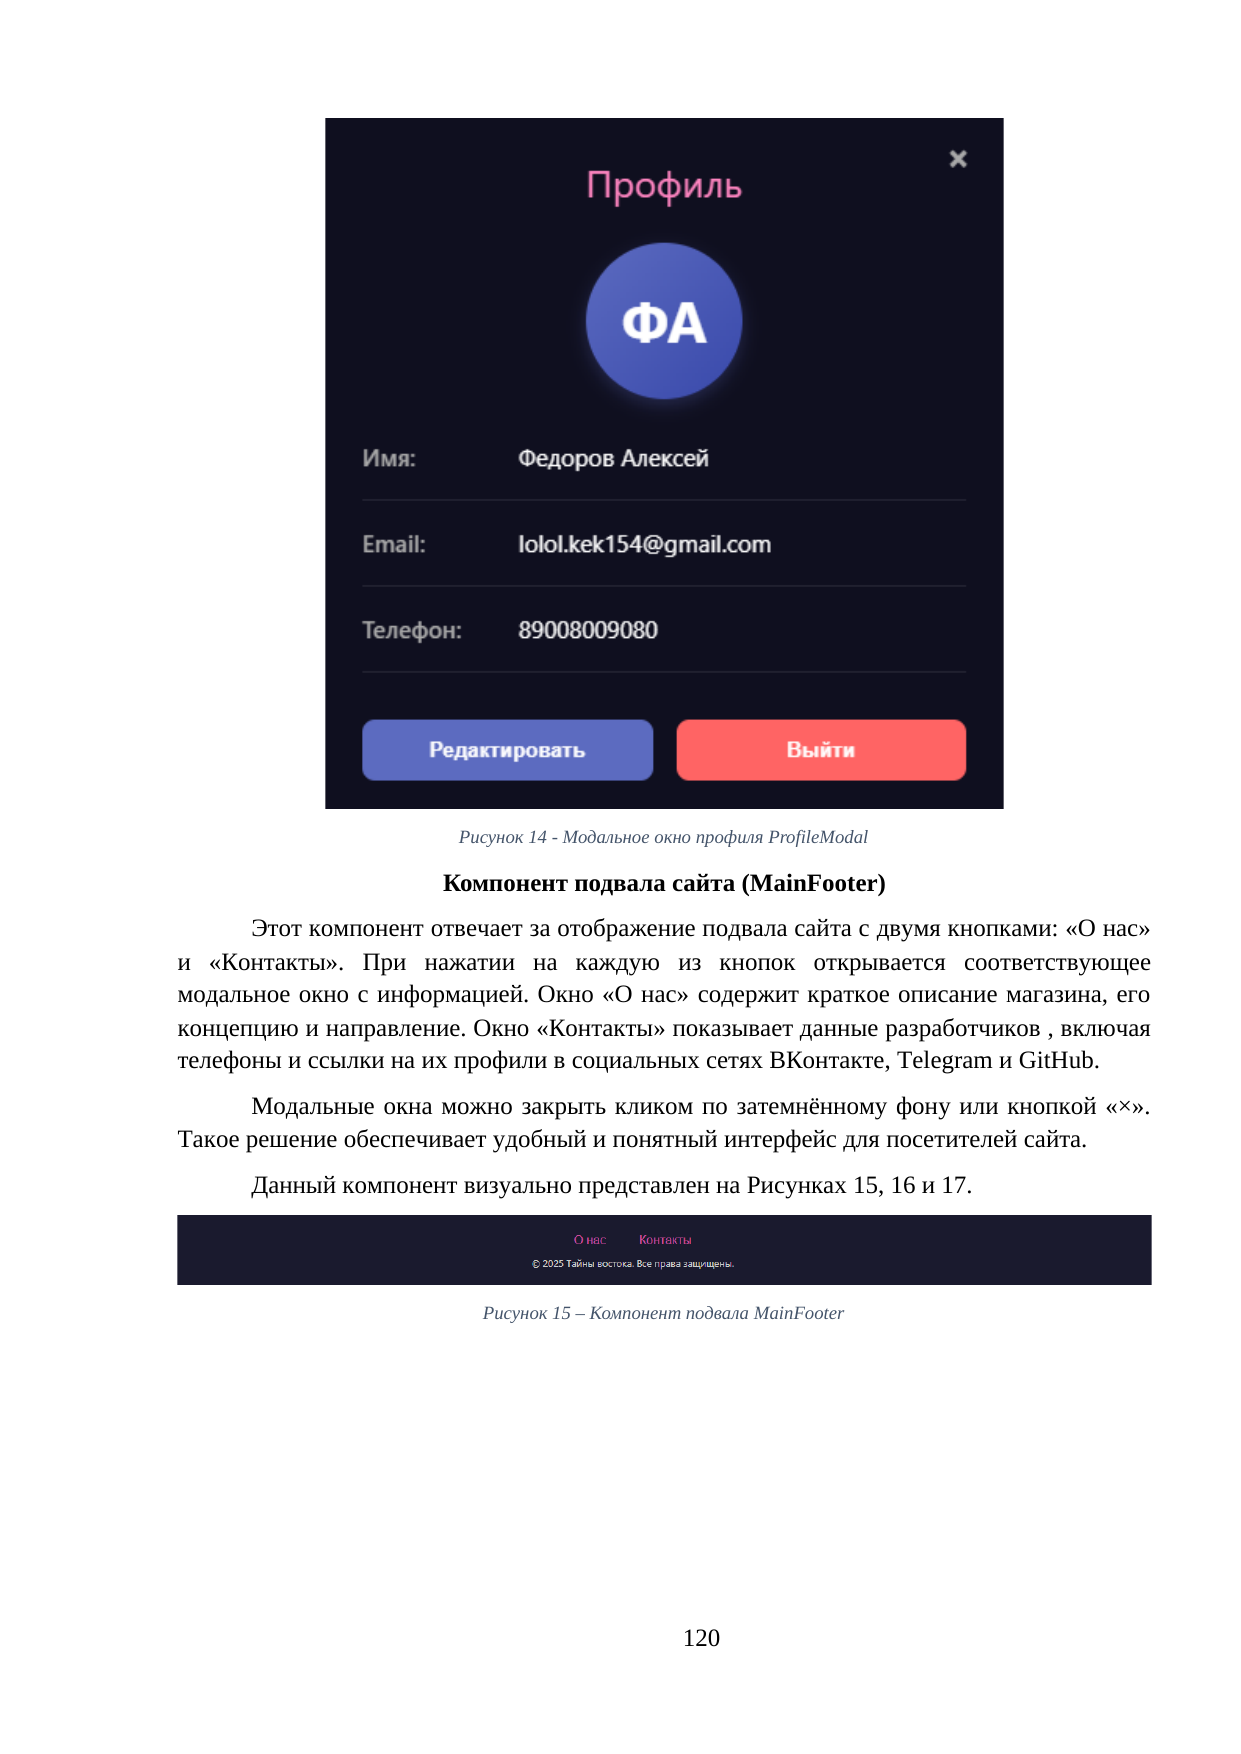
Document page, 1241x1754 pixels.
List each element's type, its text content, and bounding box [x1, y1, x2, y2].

text Рисунок 15 – Компонент подвала MainFooter [177, 1302, 1152, 1323]
text Модальные окна можно закрыть кликом по затемнённому фону или кнопкой «×». Такое решение обеспечивает удобный и понятный интерфейс для посетителей сайта. [177, 1091, 1152, 1153]
text Рисунок 14 - Модальное окно профиля ProfileModal [177, 826, 1152, 847]
text Данный компонент визуально представлен на Рисунках 15, 16 и 17. [177, 1170, 1152, 1198]
text Компонент подвала сайта (MainFooter) [177, 868, 1152, 897]
text Этот компонент отвечает за отображение подвала сайта с двумя кнопками: «О нас» и «Контакты». При нажатии на каждую из кнопок открывается соответствующее модальное окно с информацией. Окно «О нас» содержит краткое описание магазина, его концепцию и направление. Окно «Контакты» показывает данные разработчиков , включая телефоны и ссылки на их профили в социальных сетях ВКонтакте, Telegram и GitHub. [177, 913, 1152, 1074]
picture [177, 1215, 1152, 1285]
picture [325, 118, 1004, 809]
